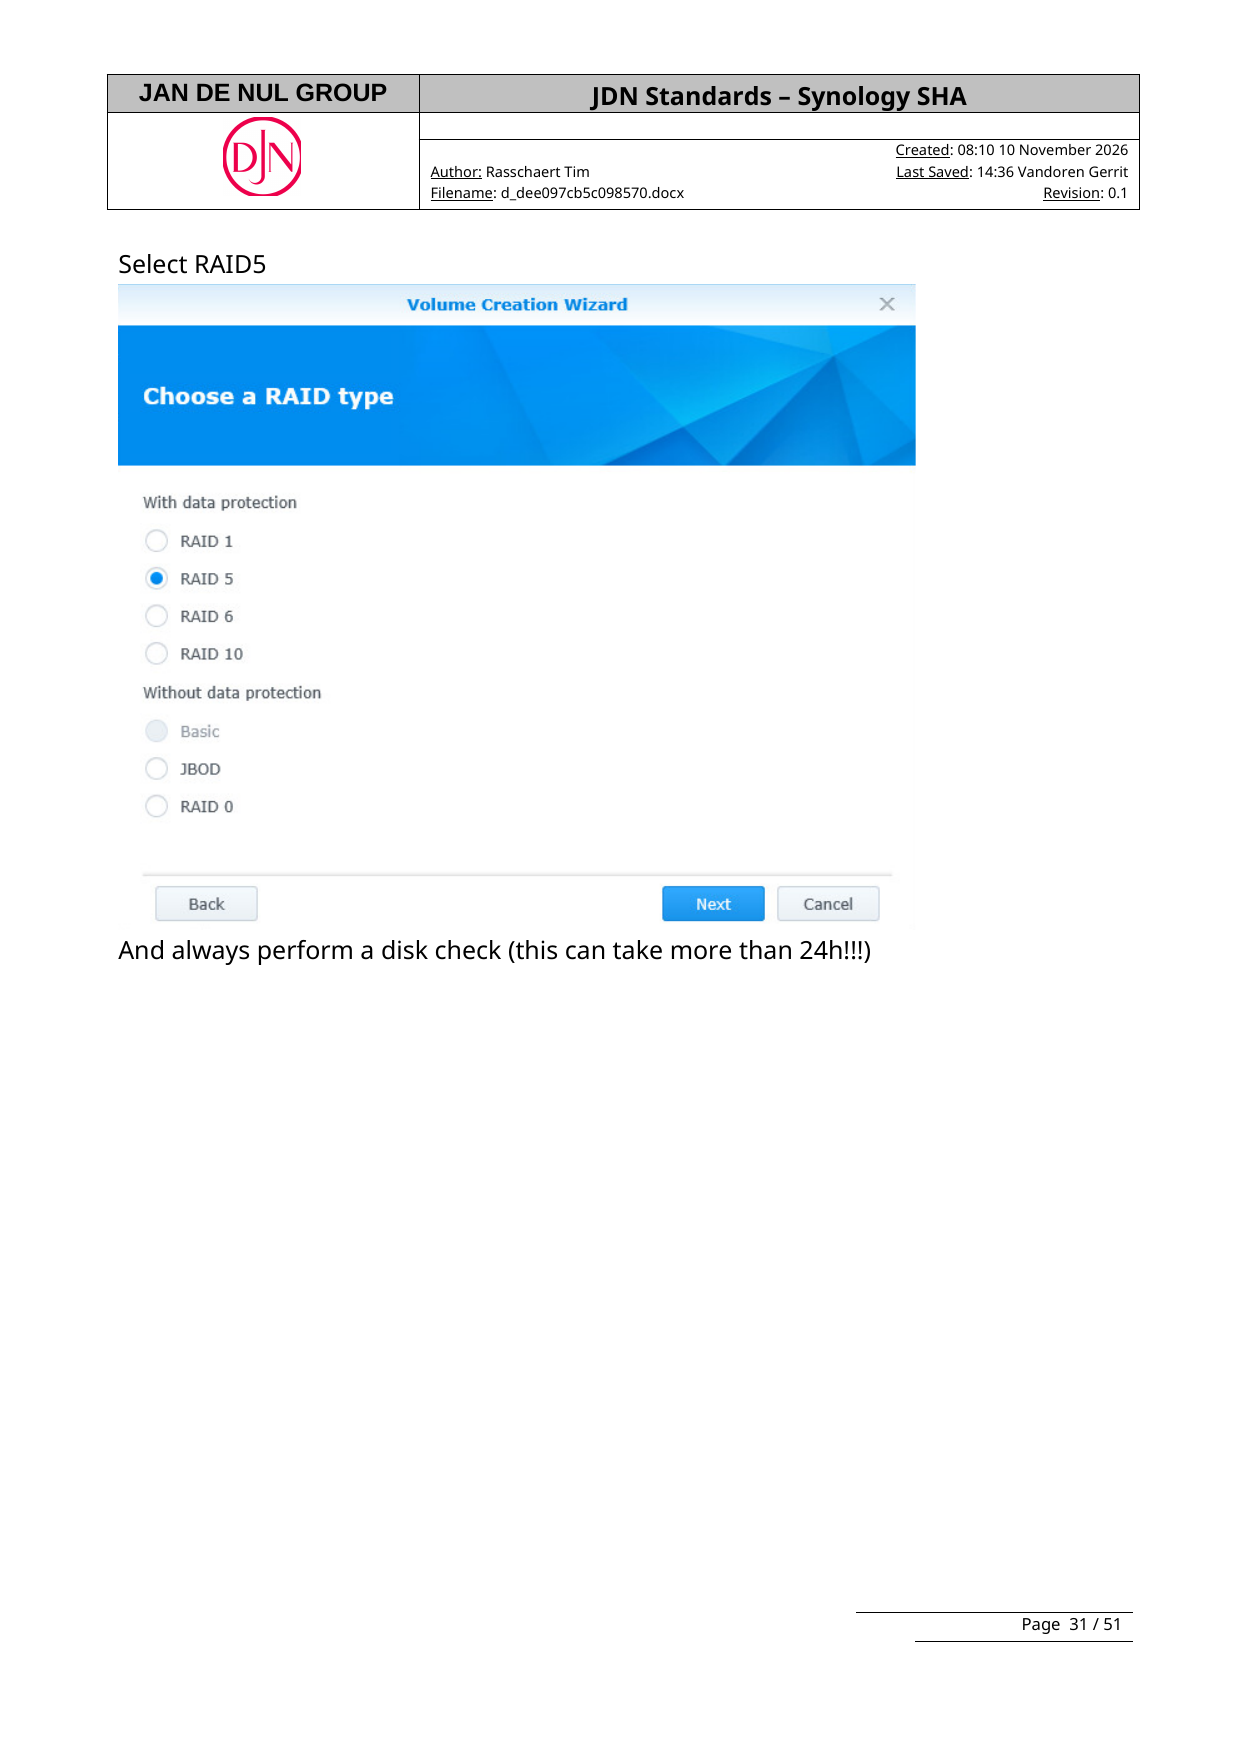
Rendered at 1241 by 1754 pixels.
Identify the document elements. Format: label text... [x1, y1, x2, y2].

picture [118, 284, 916, 930]
picture [222, 117, 301, 196]
text Select RAID5 [118, 247, 1122, 281]
text And always perform a disk check (this can take more than 24h!!!) [118, 933, 1122, 967]
